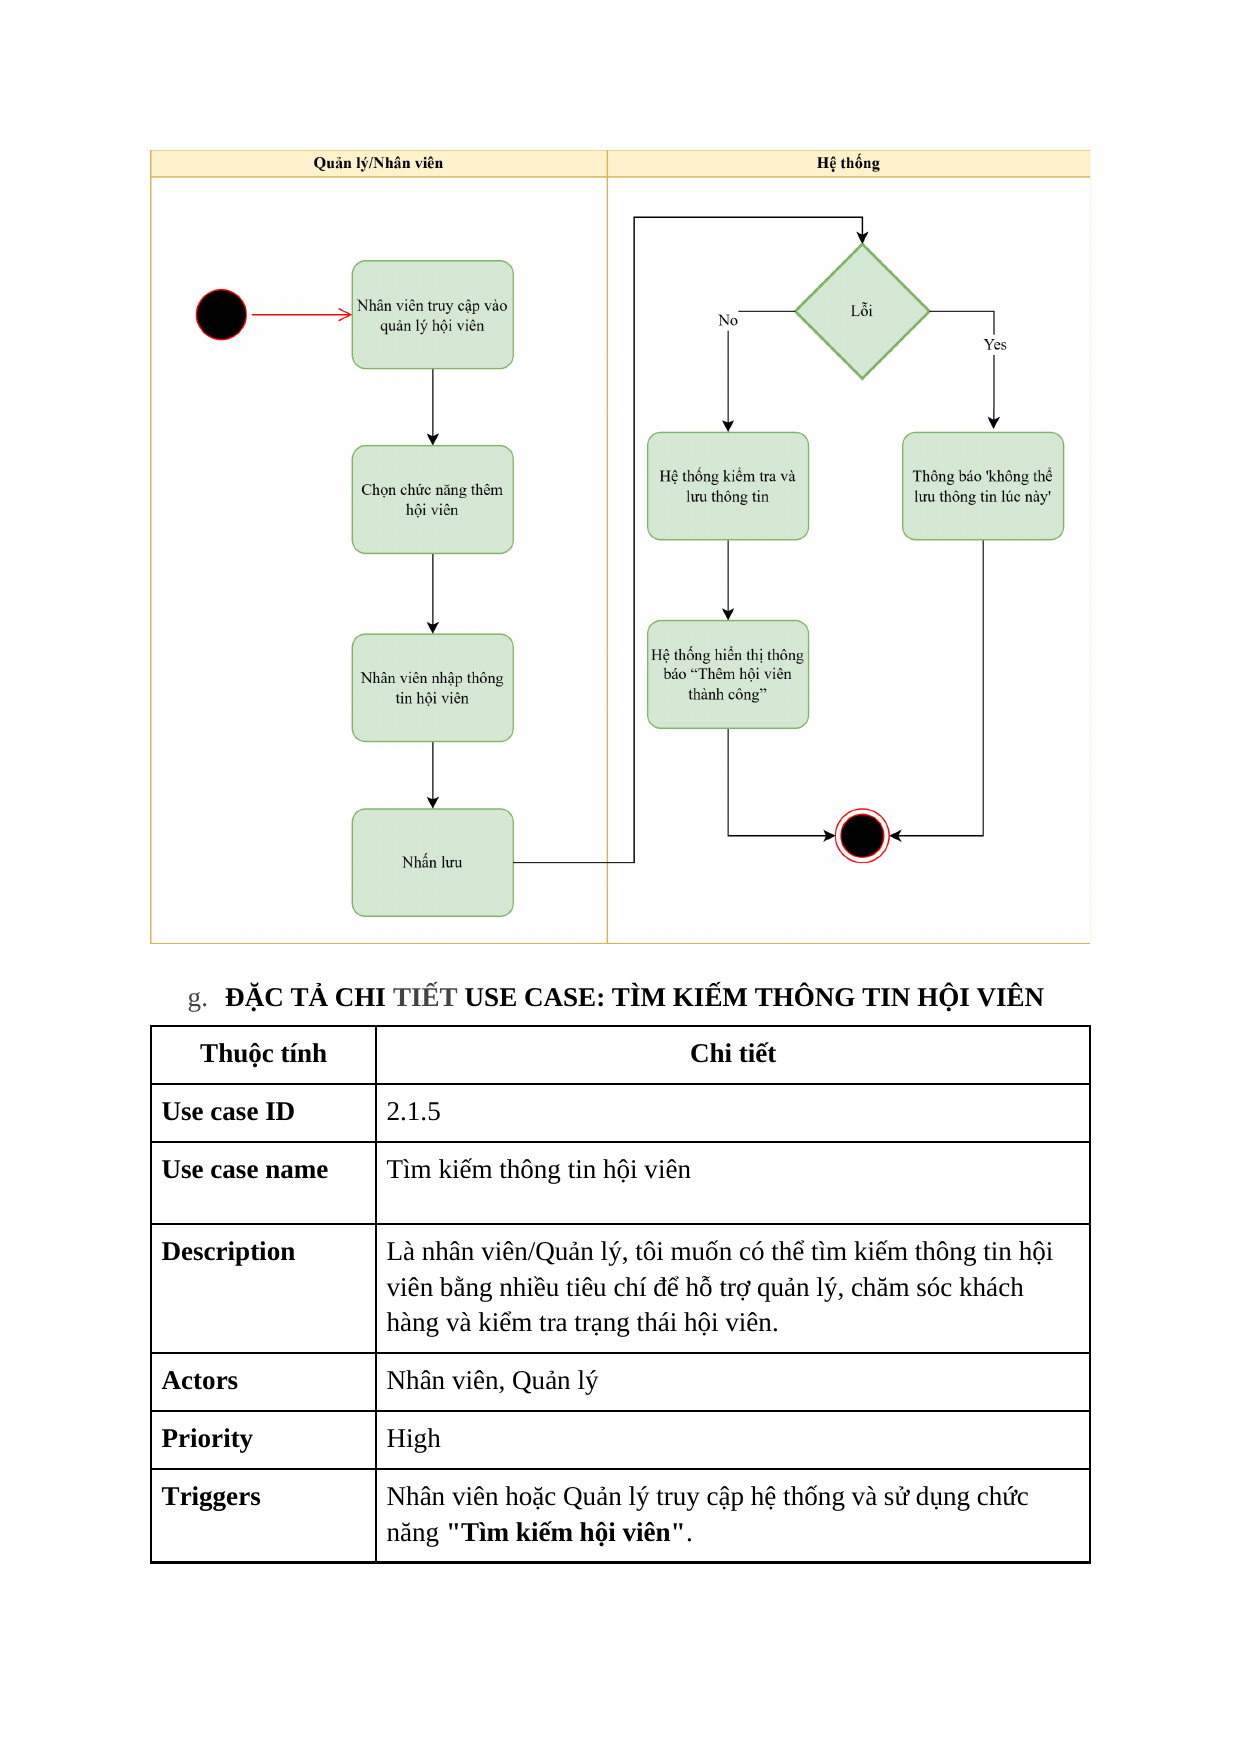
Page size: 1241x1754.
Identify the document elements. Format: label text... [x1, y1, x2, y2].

table_cell Priority [152, 1412, 375, 1468]
table_header Chi tiết [377, 1027, 1089, 1083]
table_cell High [377, 1412, 1089, 1468]
table_cell Triggers [152, 1470, 375, 1561]
table_cell Actors [152, 1354, 375, 1410]
table_cell Là nhân viên/Quản lý, tôi muốn có thể tìm kiếm thông tin hội viên bằng nhiều tiêu chí để hỗ trợ quản lý, chăm sóc khách hàng và kiểm tra trạng thái hội viên. [377, 1225, 1089, 1352]
picture [150, 150, 1091, 944]
table_cell Description [152, 1225, 375, 1352]
table_cell Use case ID [152, 1085, 375, 1141]
subtitle ĐẶC TẢ CHI TIẾT USE CASE: TÌM KIẾM THÔNG TIN HỘI VIÊN [187, 981, 1090, 1012]
table_cell Tìm kiếm thông tin hội viên [377, 1143, 1089, 1223]
table_cell Nhân viên, Quản lý [377, 1354, 1089, 1410]
table_cell Use case name [152, 1143, 375, 1223]
table_cell Nhân viên hoặc Quản lý truy cập hệ thống và sử dụng chức năng "Tìm kiếm hội viên". [377, 1470, 1089, 1561]
table_cell 2.1.5 [377, 1085, 1089, 1141]
table_header Thuộc tính [152, 1027, 375, 1083]
